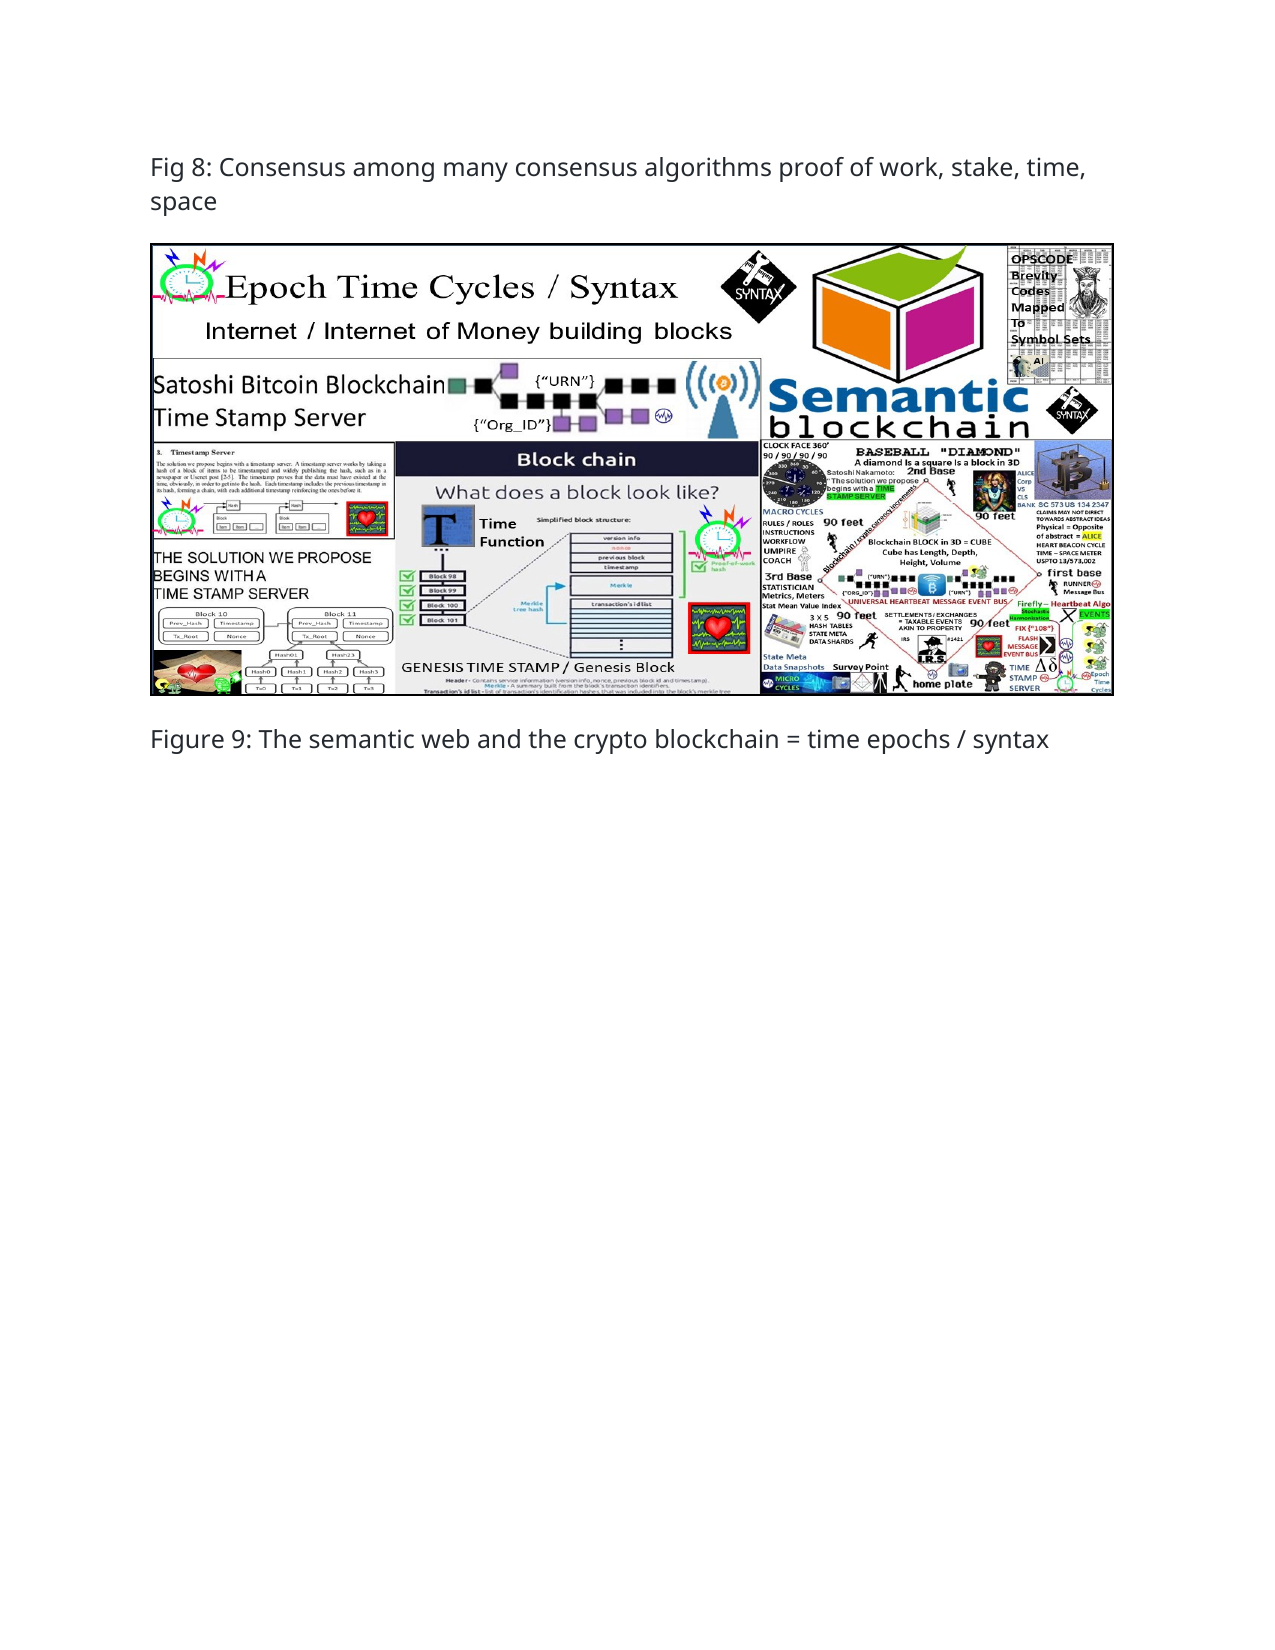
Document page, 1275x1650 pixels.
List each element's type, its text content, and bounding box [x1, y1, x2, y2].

text Fig 8: Consensus among many consensus algorithms proof of work, stake, time, space [150, 150, 1125, 218]
picture [152, 245, 1112, 694]
text Figure 9: The semantic web and the crypto blockchain = time epochs / syntax [150, 721, 1125, 755]
